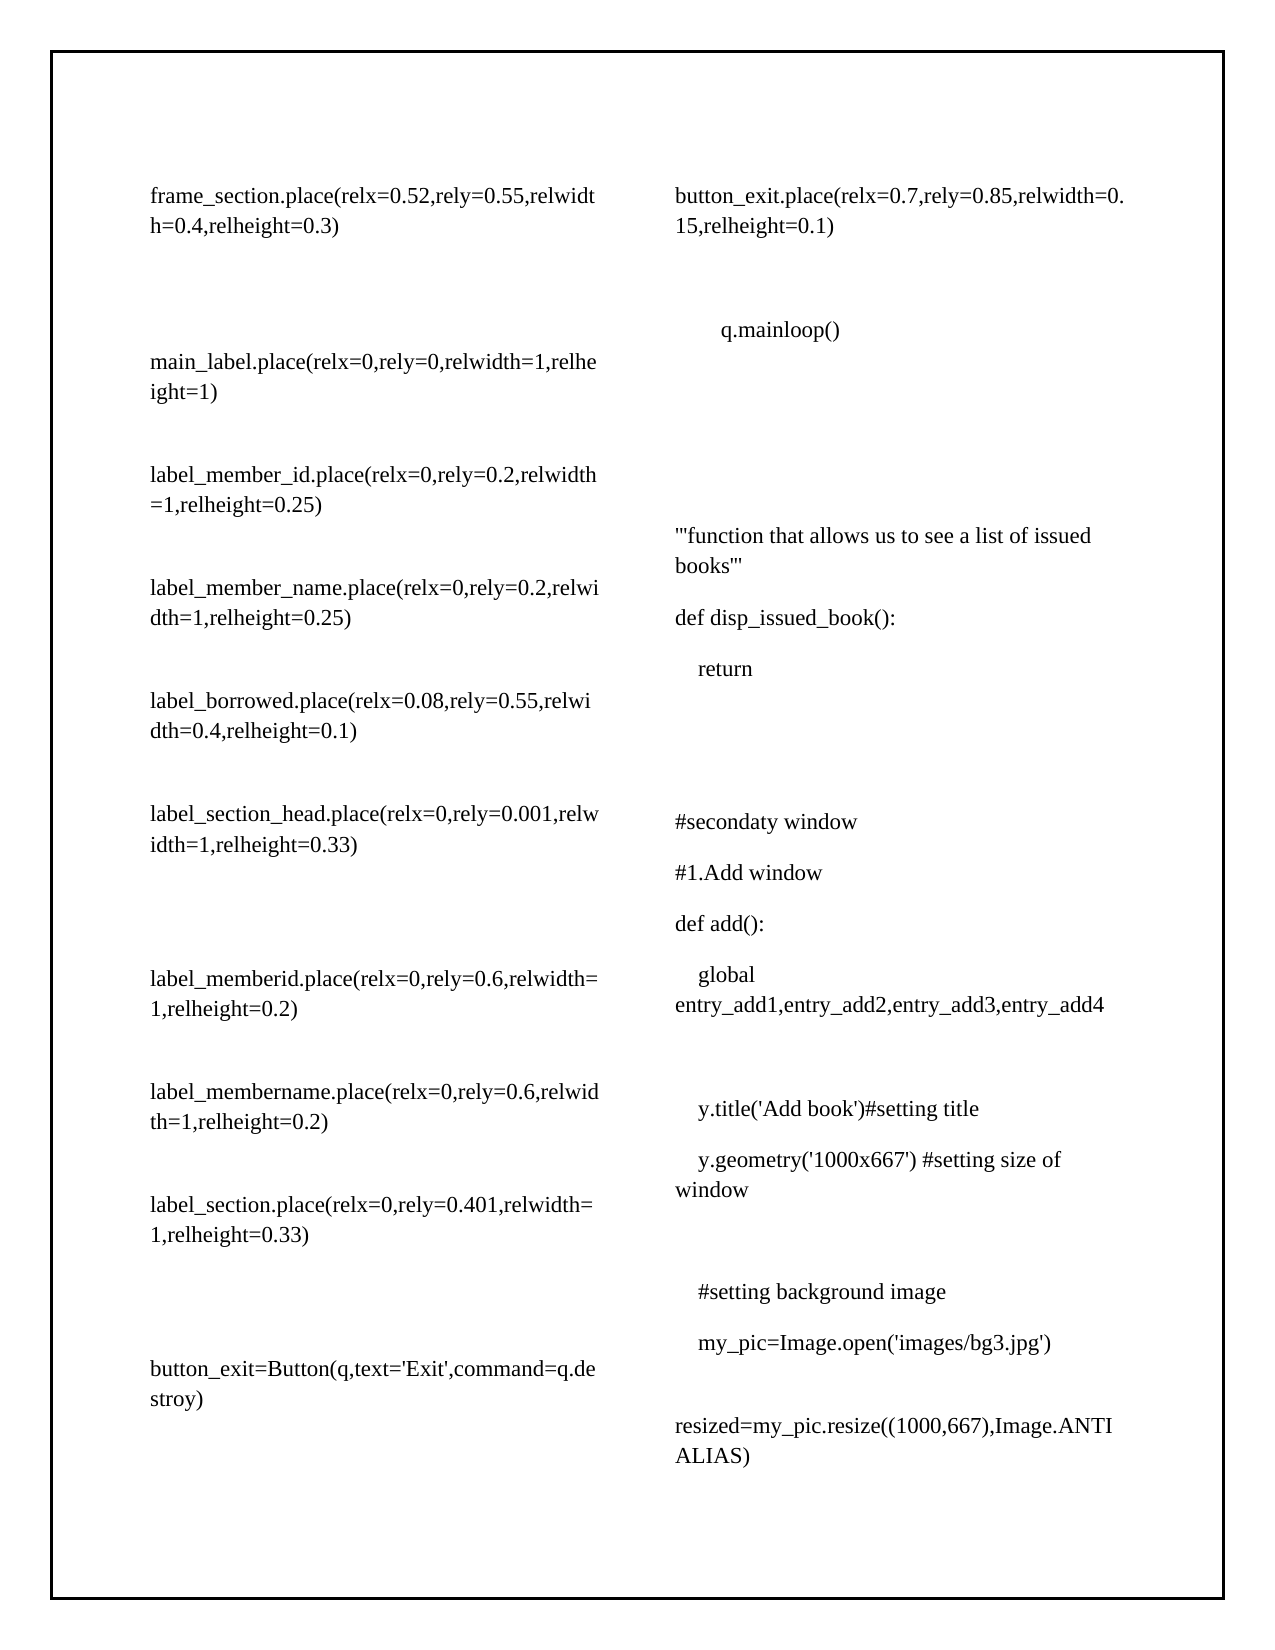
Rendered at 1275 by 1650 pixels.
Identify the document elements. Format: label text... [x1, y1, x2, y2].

text label_member_name.place(relx=0,rely=0.2,relwidth=1,relheight=0.25) [150, 542, 600, 631]
text button_exit=Button(q,text='Exit',command=q.destroy) [150, 1323, 600, 1412]
text def disp_issued_book(): [675, 603, 1125, 630]
text global entry_add1,entry_add2,entry_add3,entry_add4 [675, 961, 1125, 1017]
text main_label.place(relx=0,rely=0,relwidth=1,relheight=1) [150, 316, 600, 404]
text my_pic=Image.open('images/bg3.jpg') [675, 1329, 1125, 1356]
text q.mainloop() [675, 316, 1125, 342]
text #1.Add window [675, 859, 1125, 885]
text #secondaty window [675, 808, 1125, 834]
text label_member_id.place(relx=0,rely=0.2,relwidth=1,relheight=0.25) [150, 429, 600, 518]
text y.geometry('1000x667') #setting size of window [675, 1146, 1125, 1203]
text y.title('Add book')#setting title [675, 1095, 1125, 1121]
text '''function that allows us to see a list of issued books''' [675, 522, 1125, 579]
text resized=my_pic.resize((1000,667),Image.ANTIALIAS) [675, 1381, 1125, 1469]
text frame_section.place(relx=0.52,rely=0.55,relwidth=0.4,relheight=0.3) [150, 150, 600, 238]
text label_membername.place(relx=0,rely=0.6,relwidth=1,relheight=0.2) [150, 1046, 600, 1134]
text label_borrowed.place(relx=0.08,rely=0.55,relwidth=0.4,relheight=0.1) [150, 656, 600, 744]
text #setting background image [675, 1278, 1125, 1305]
text button_exit.place(relx=0.7,rely=0.85,relwidth=0.15,relheight=0.1) [675, 150, 1125, 238]
text label_section_head.place(relx=0,rely=0.001,relwidth=1,relheight=0.33) [150, 769, 600, 857]
text def add(): [675, 910, 1125, 936]
text label_section.place(relx=0,rely=0.401,relwidth=1,relheight=0.33) [150, 1159, 600, 1247]
text label_memberid.place(relx=0,rely=0.6,relwidth=1,relheight=0.2) [150, 933, 600, 1021]
text return [675, 654, 1125, 681]
